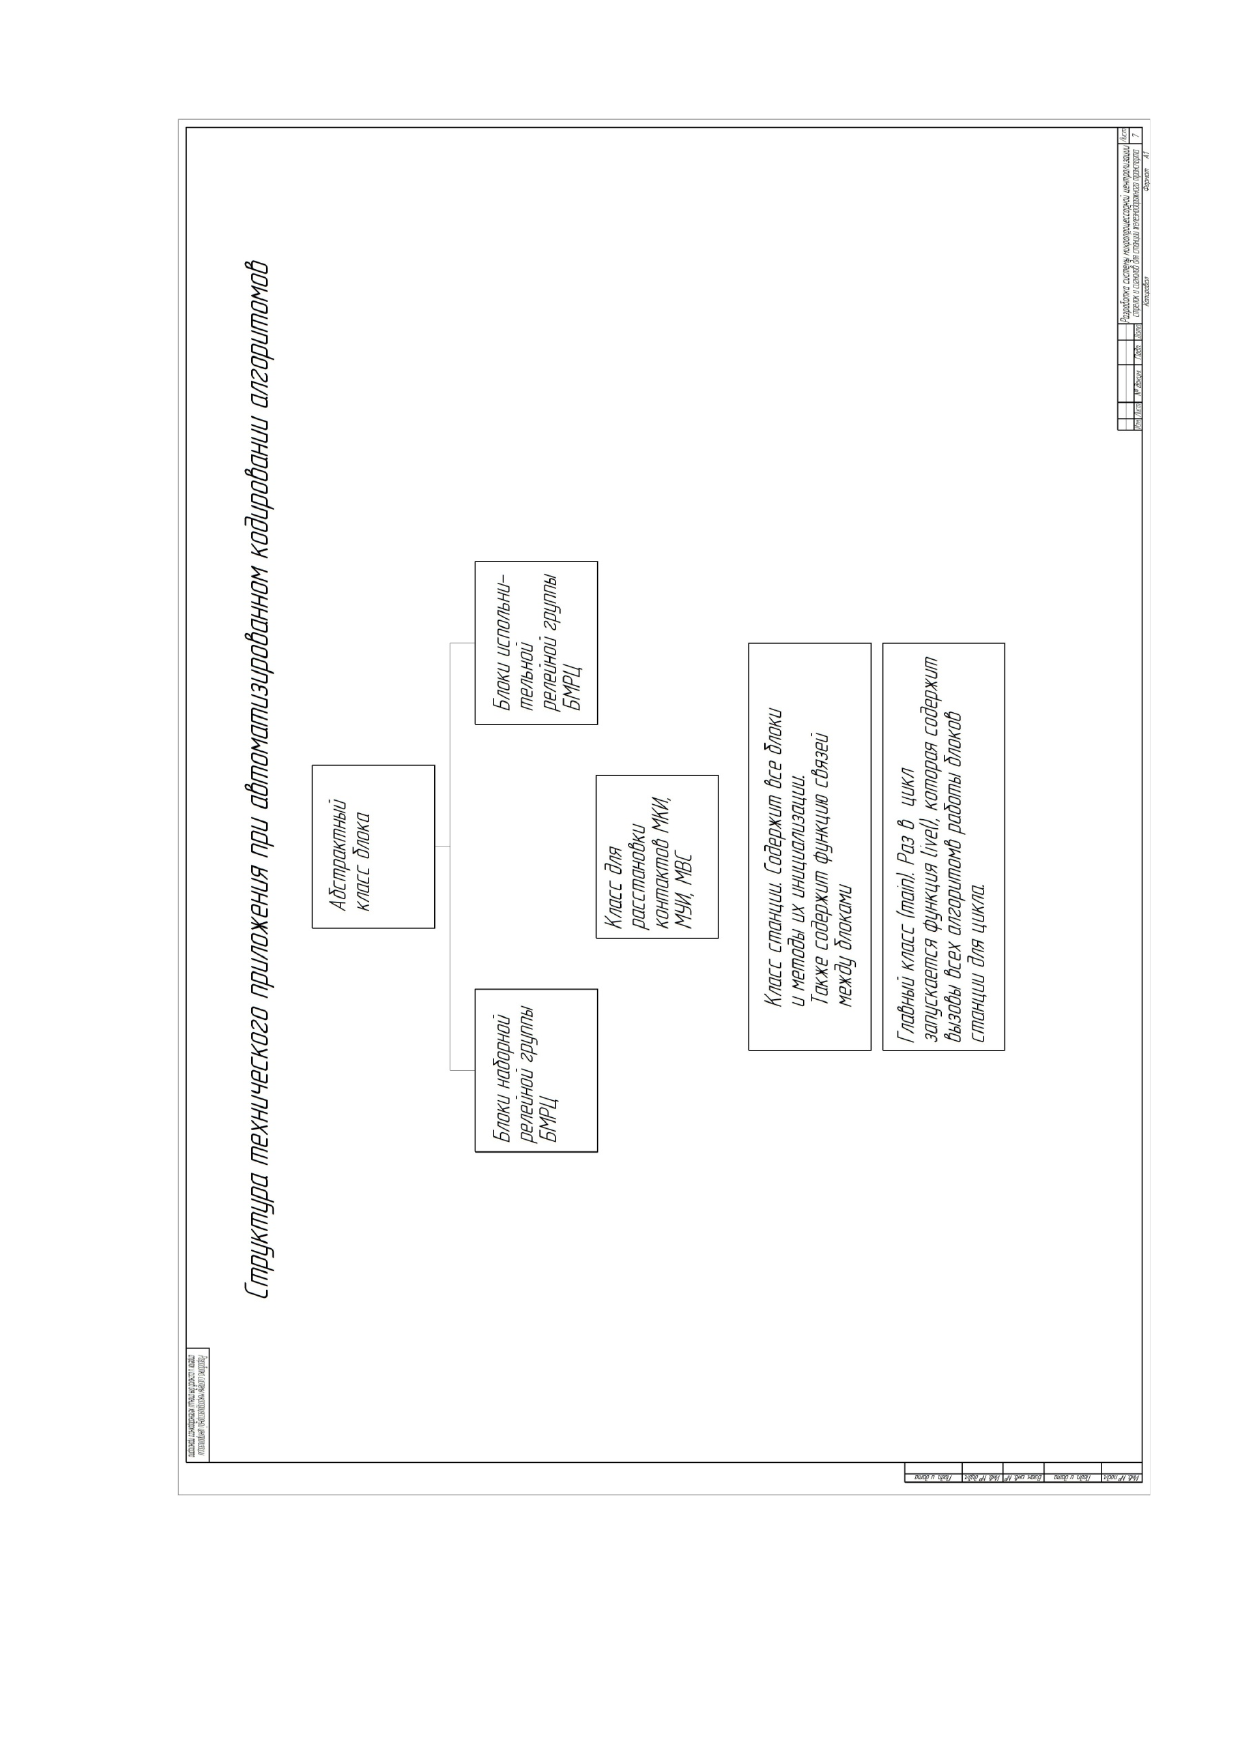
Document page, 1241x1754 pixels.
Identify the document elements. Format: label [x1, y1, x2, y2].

picture [177, 118, 1151, 1496]
